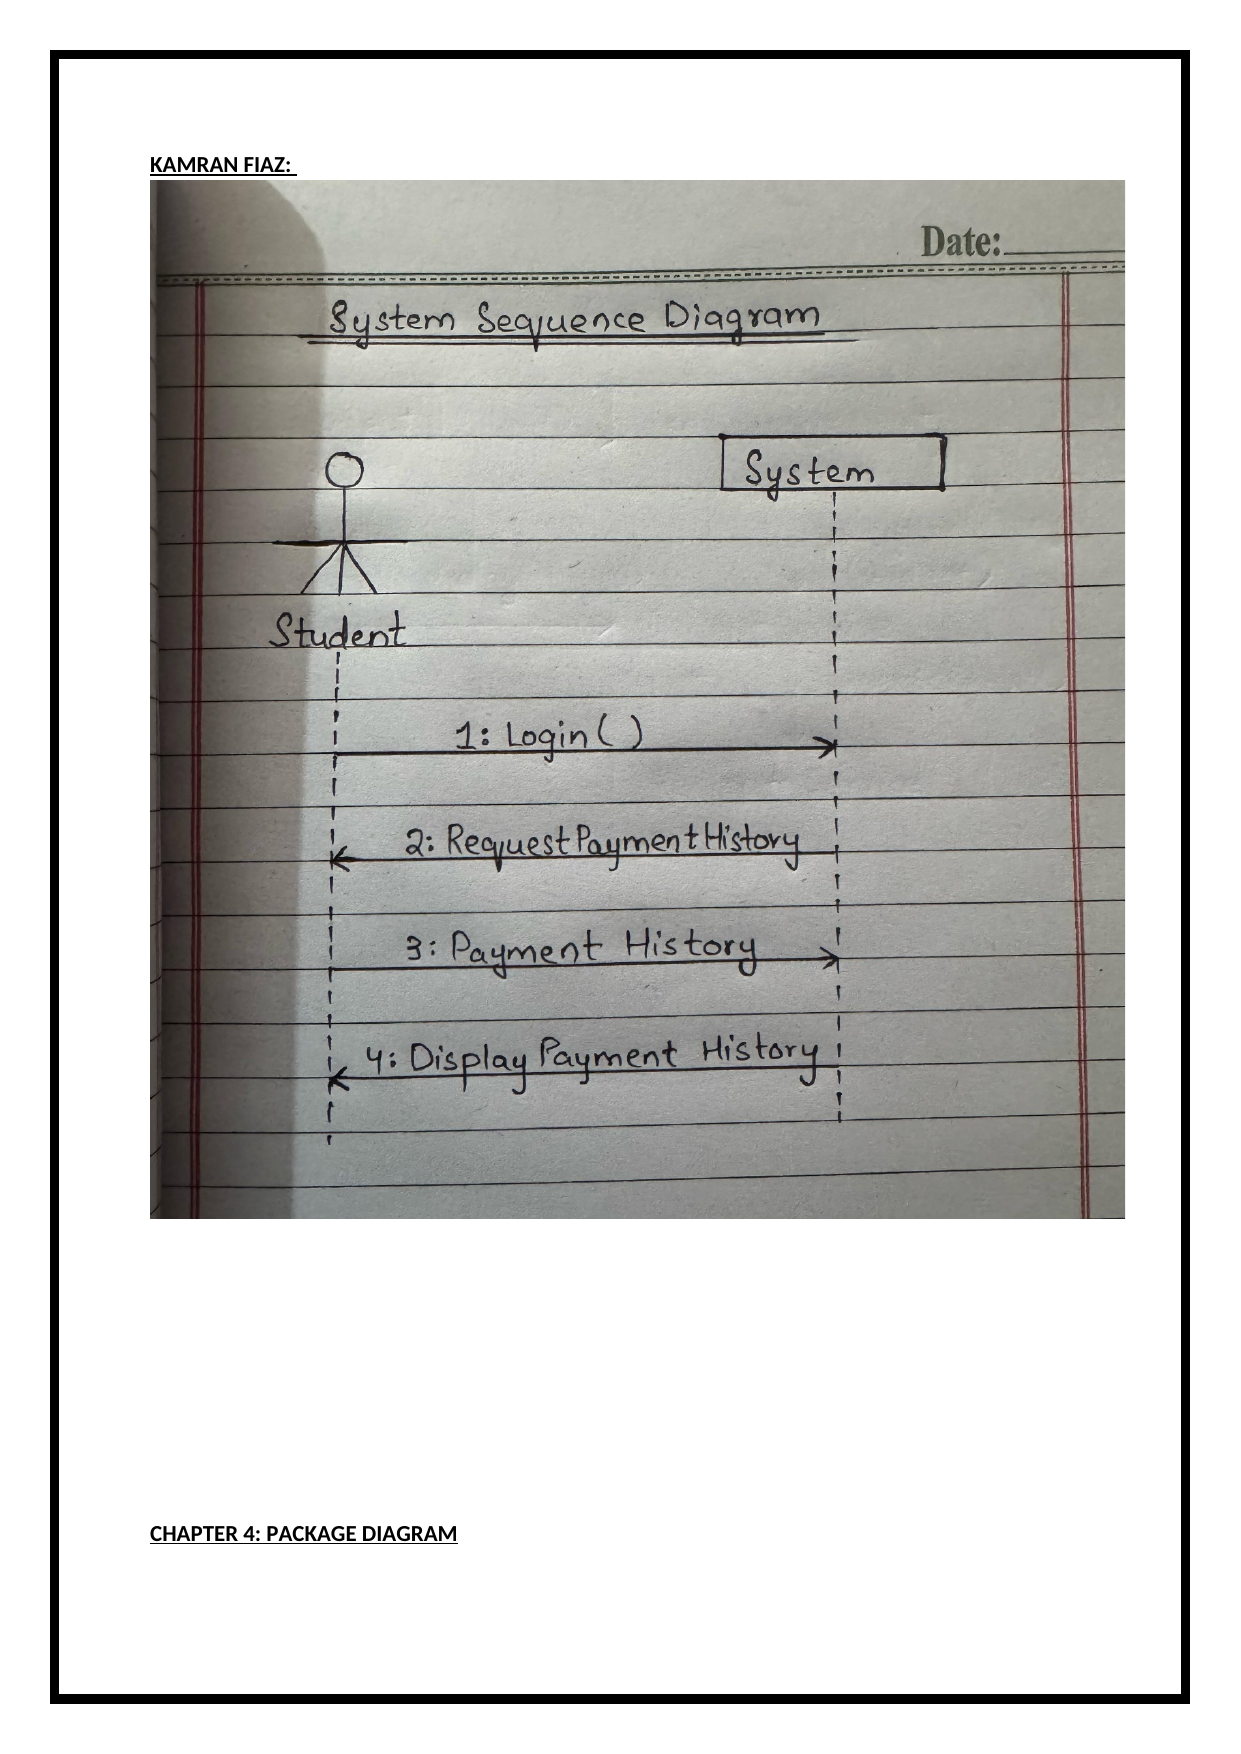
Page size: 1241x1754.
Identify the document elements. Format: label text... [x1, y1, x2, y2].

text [150, 1519, 1090, 1591]
picture [150, 180, 1125, 1219]
text KAMRAN FIAZ: [150, 150, 1090, 180]
